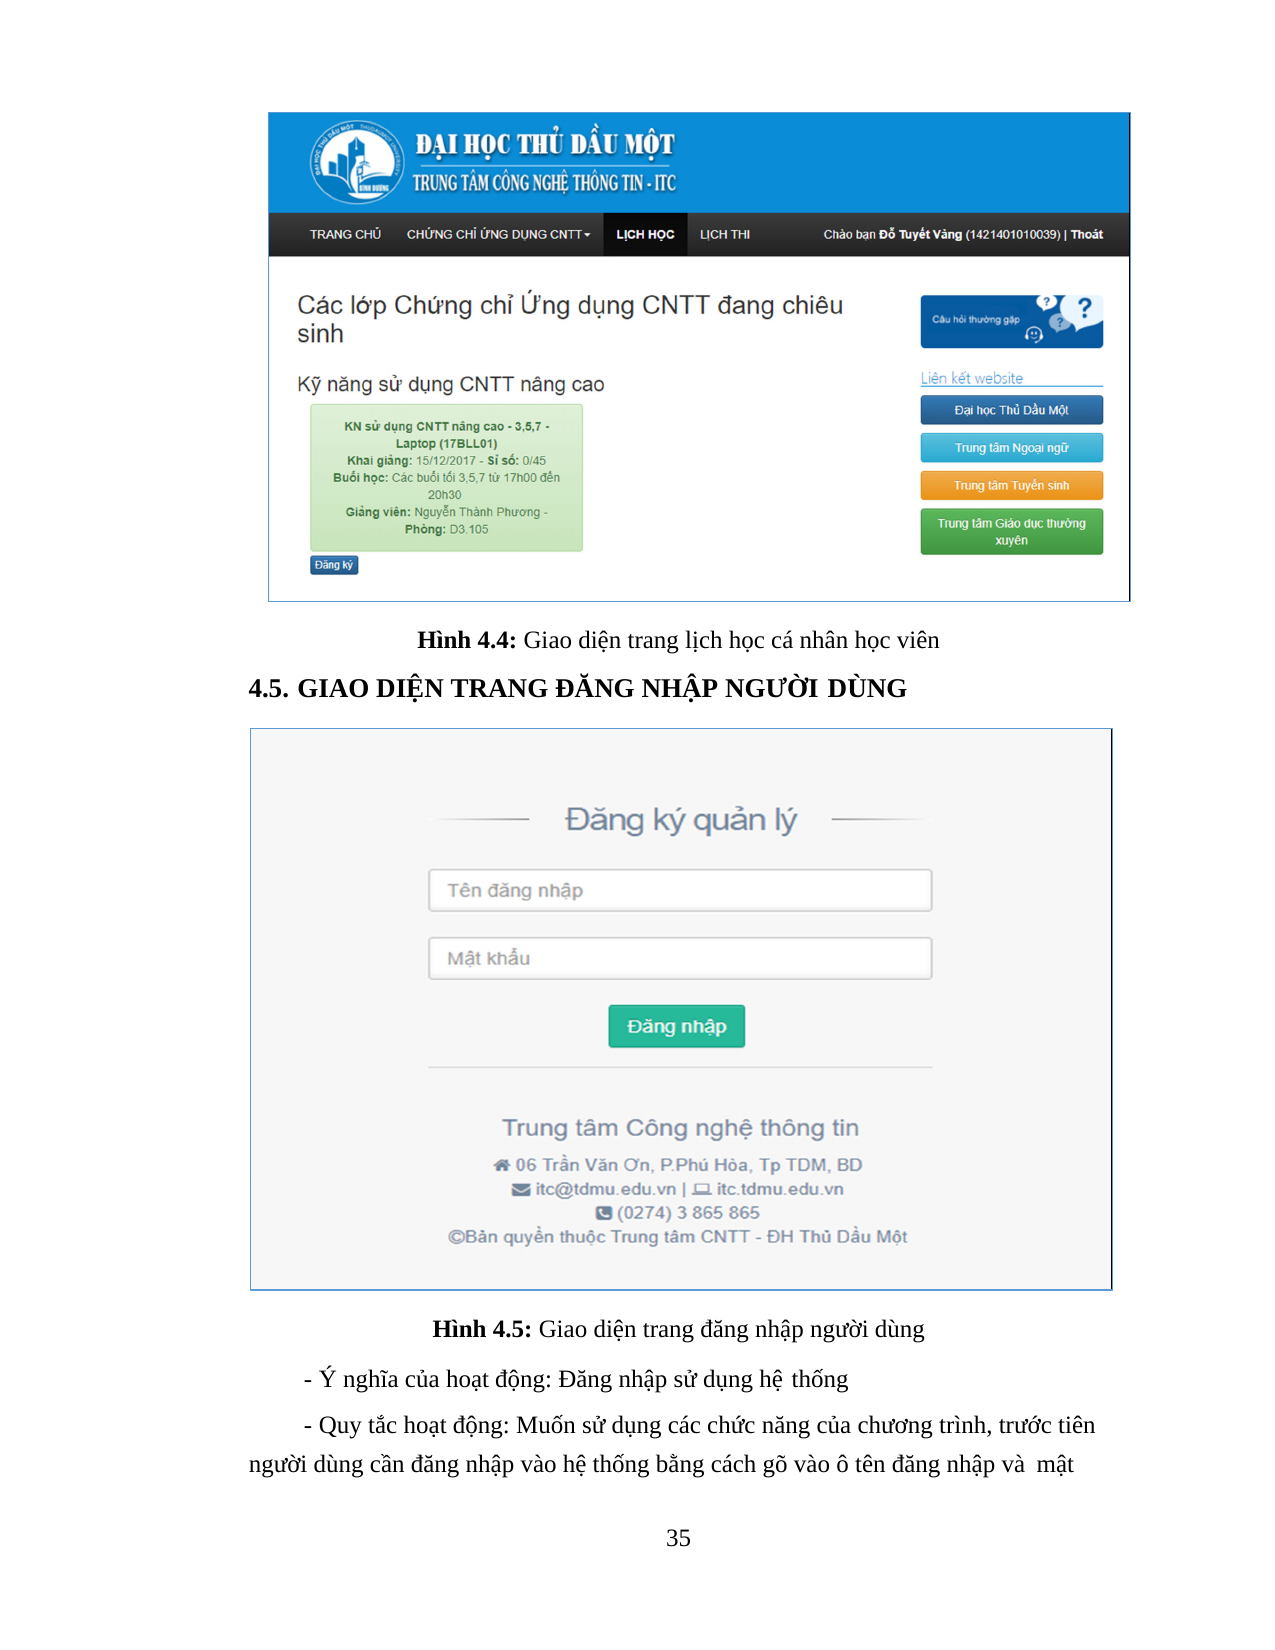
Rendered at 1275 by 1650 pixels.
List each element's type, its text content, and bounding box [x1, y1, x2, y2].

subtitle GIAO DIỆN TRANG ĐĂNG NHẬP NGƯỜI DÙNG [248, 672, 1162, 703]
list Ý nghĩa của hoạt động: Đăng nhập sử dụng hệ thống [303, 1364, 1162, 1392]
picture [269, 113, 1129, 601]
picture [251, 729, 1111, 1289]
list Quy tắc hoạt động: Muốn sử dụng các chức năng của chương trình, trước tiên người dùng cần đăng nhập vào hệ thống bằng cách gõ vào ô tên đăng nhập và mật [248, 1411, 1109, 1478]
text Hình 4.4: Giao diện trang lịch học cá nhân học viên [277, 625, 1079, 654]
